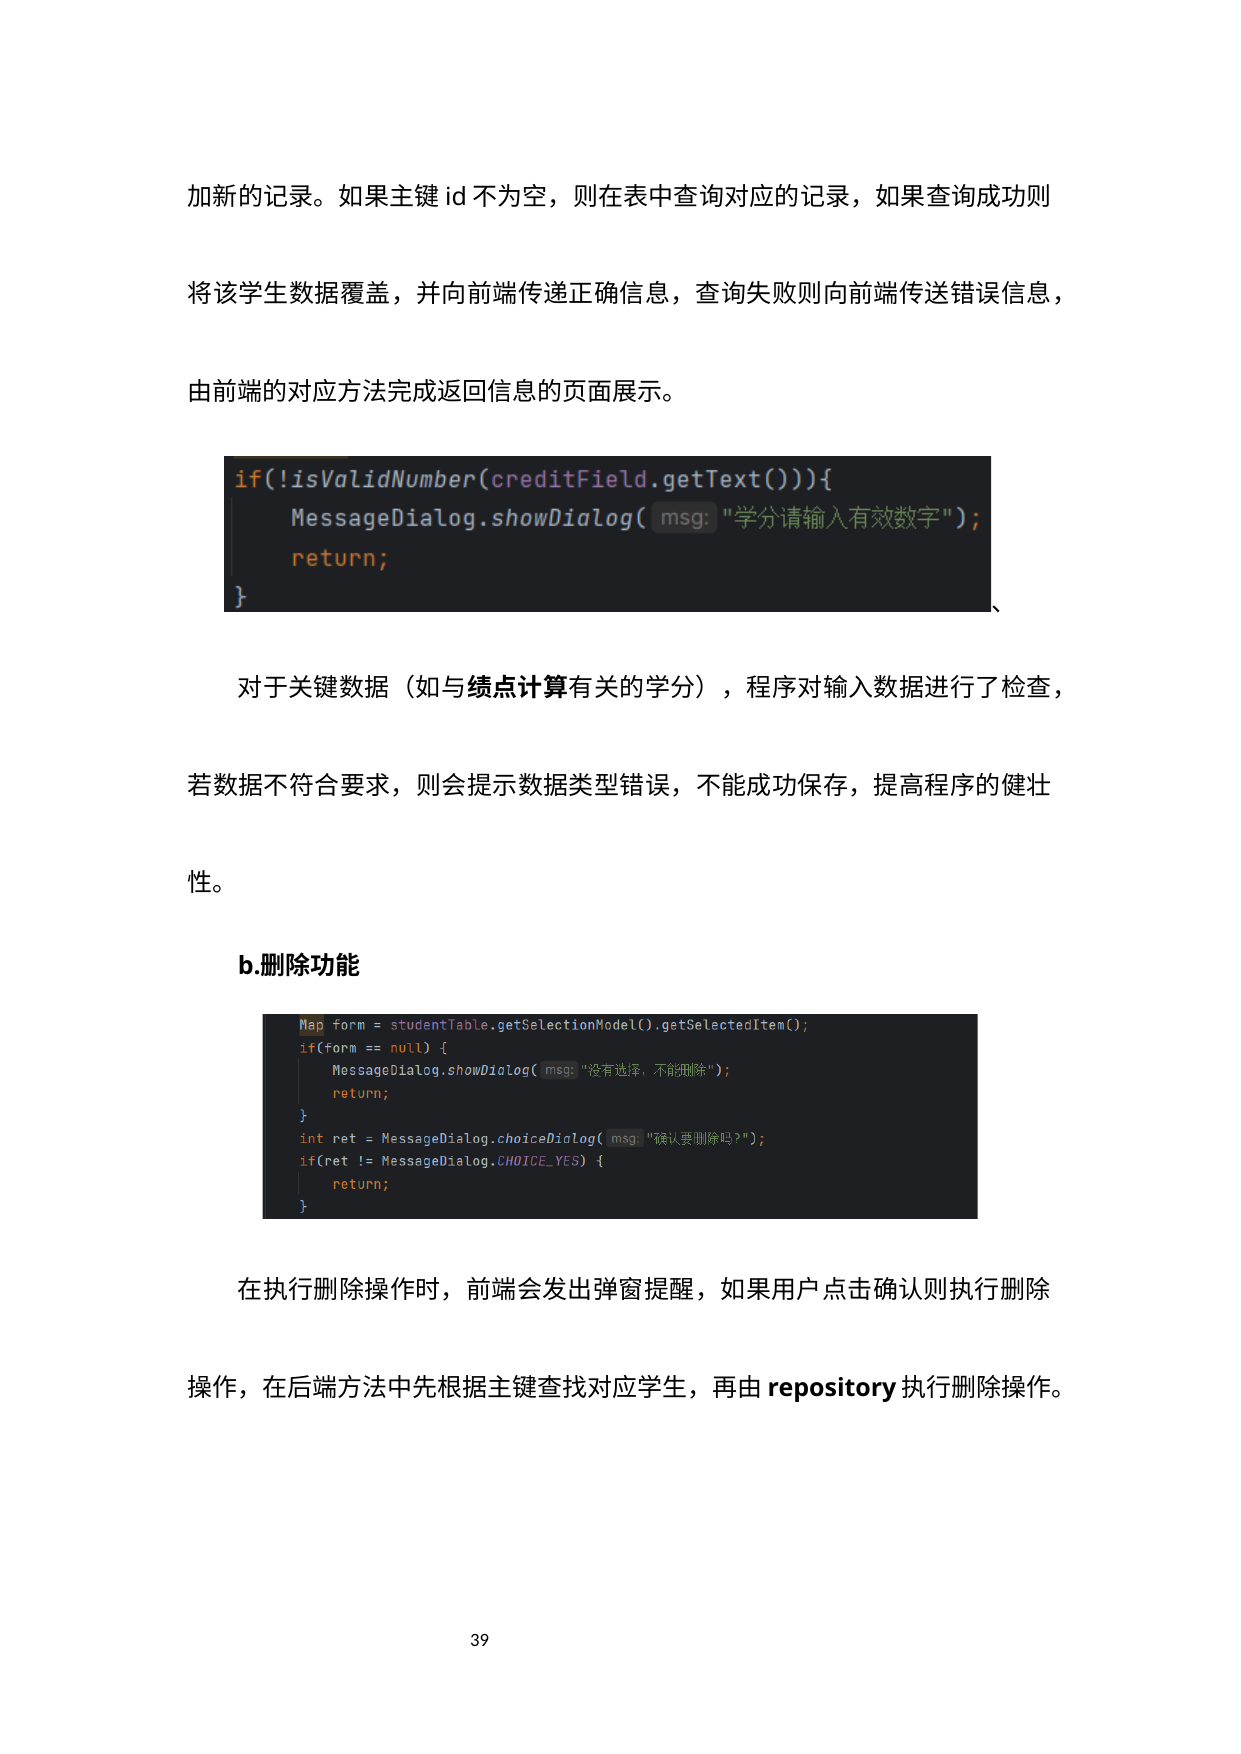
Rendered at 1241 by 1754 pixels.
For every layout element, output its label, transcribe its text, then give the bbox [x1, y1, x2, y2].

text 对于关键数据（如与绩点计算有关的学分），程序对输入数据进行了检查，若数据不符合要求，则会提示数据类型错误，不能成功保存，提高程序的健壮性。 [187, 653, 1053, 913]
text b.删除功能 [187, 931, 1053, 996]
picture [224, 456, 992, 612]
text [187, 162, 1053, 422]
text 在执行删除操作时，前端会发出弹窗提醒，如果用户点击确认则执行删除操作，在后端方法中先根据主键查找对应学生，再由repository执行删除操作。 [187, 1255, 1053, 1418]
picture [262, 1014, 978, 1219]
